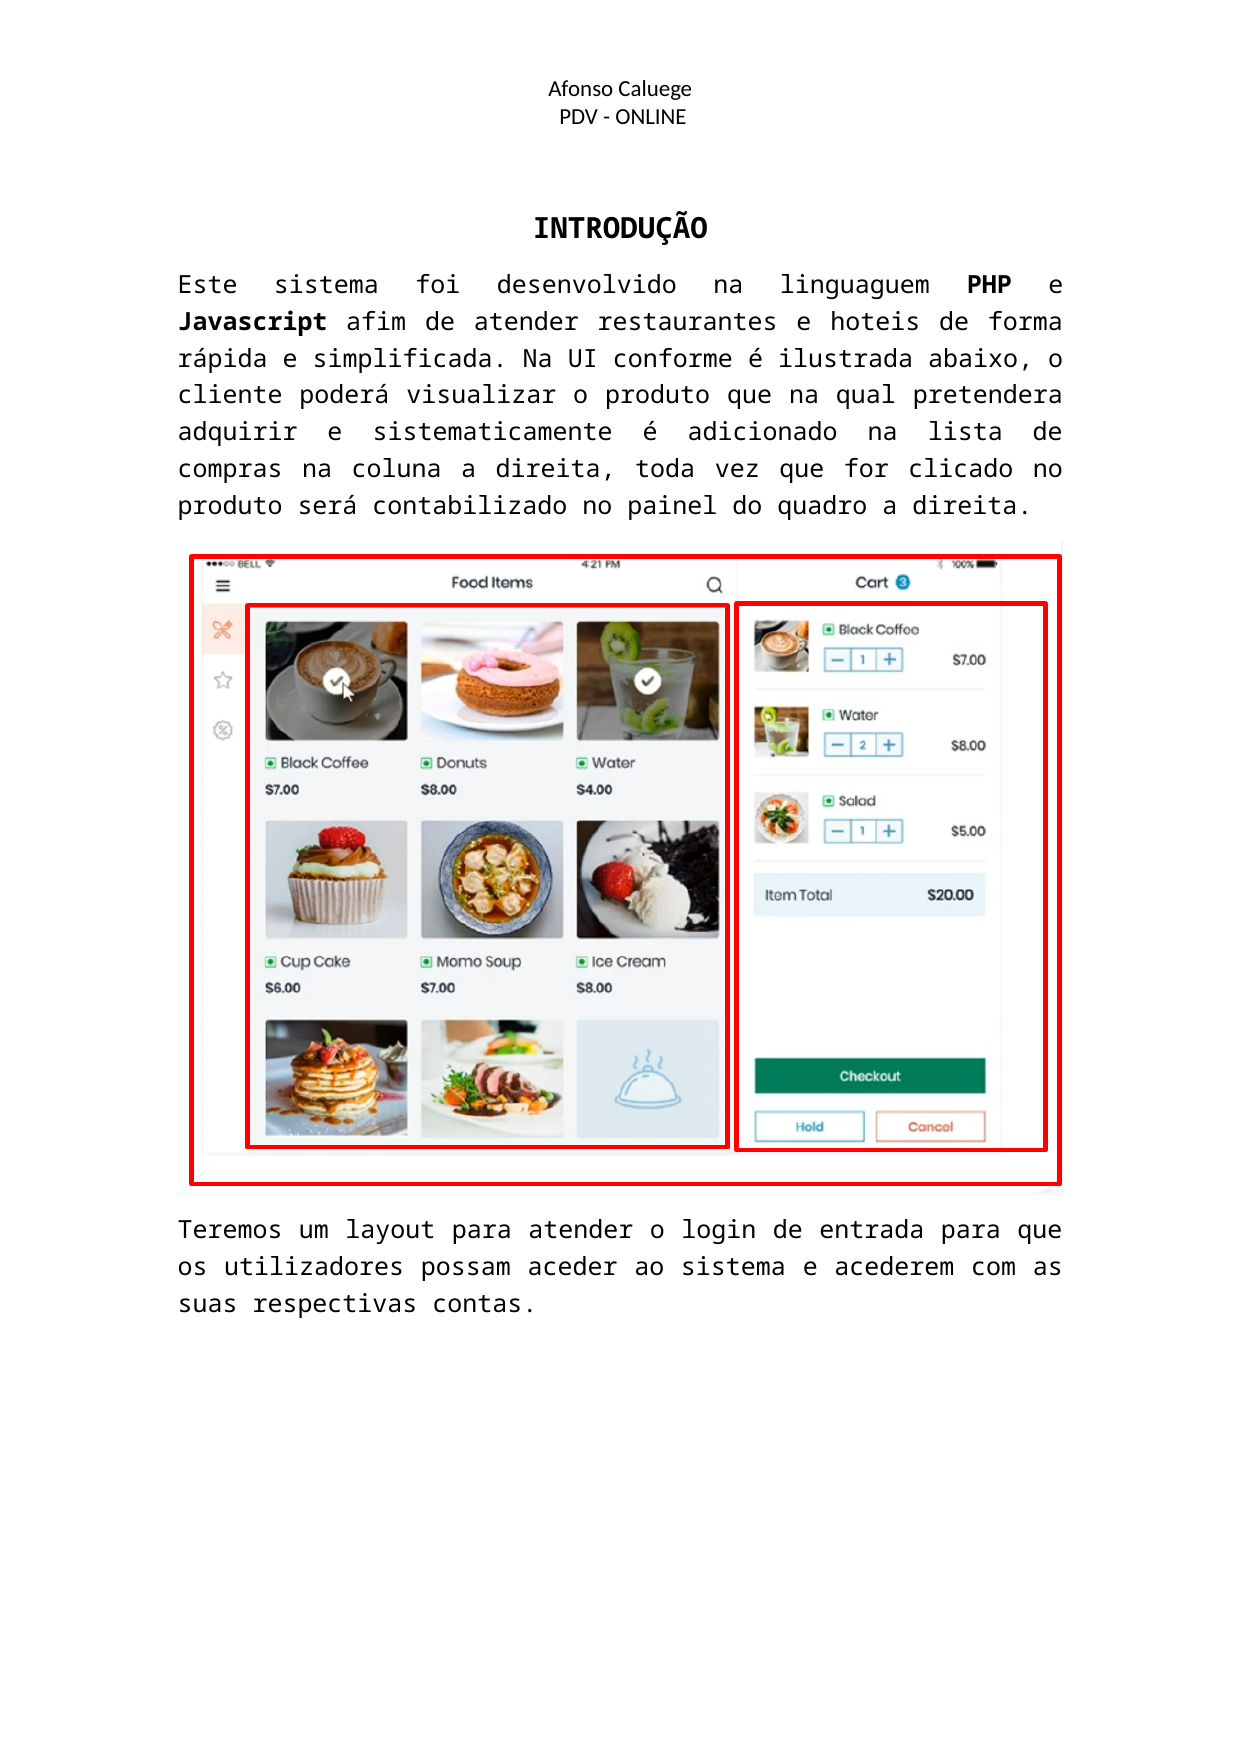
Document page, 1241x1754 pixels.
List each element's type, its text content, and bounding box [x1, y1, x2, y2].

text Teremos um layout para atender o login de entrada para que os utilizadores possam aceder ao sistema e acederem com as suas respectivas contas. [177, 1212, 1063, 1319]
text INTRODUÇÃO [177, 207, 1063, 247]
text Este sistema foi desenvolvido na linguaguem PHP e Javascript afim de atender restaurantes e hoteis de forma rápida e simplificada. Na UI conforme é ilustrada abaixo, o cliente poderá visualizar o produto que na qual pretendera adquirir e sistematicamente é adicionado na lista de compras na coluna a direita, toda vez que for clicado no produto será contabilizado no painel do quadro a direita. [177, 267, 1063, 522]
picture [177, 541, 1063, 1194]
